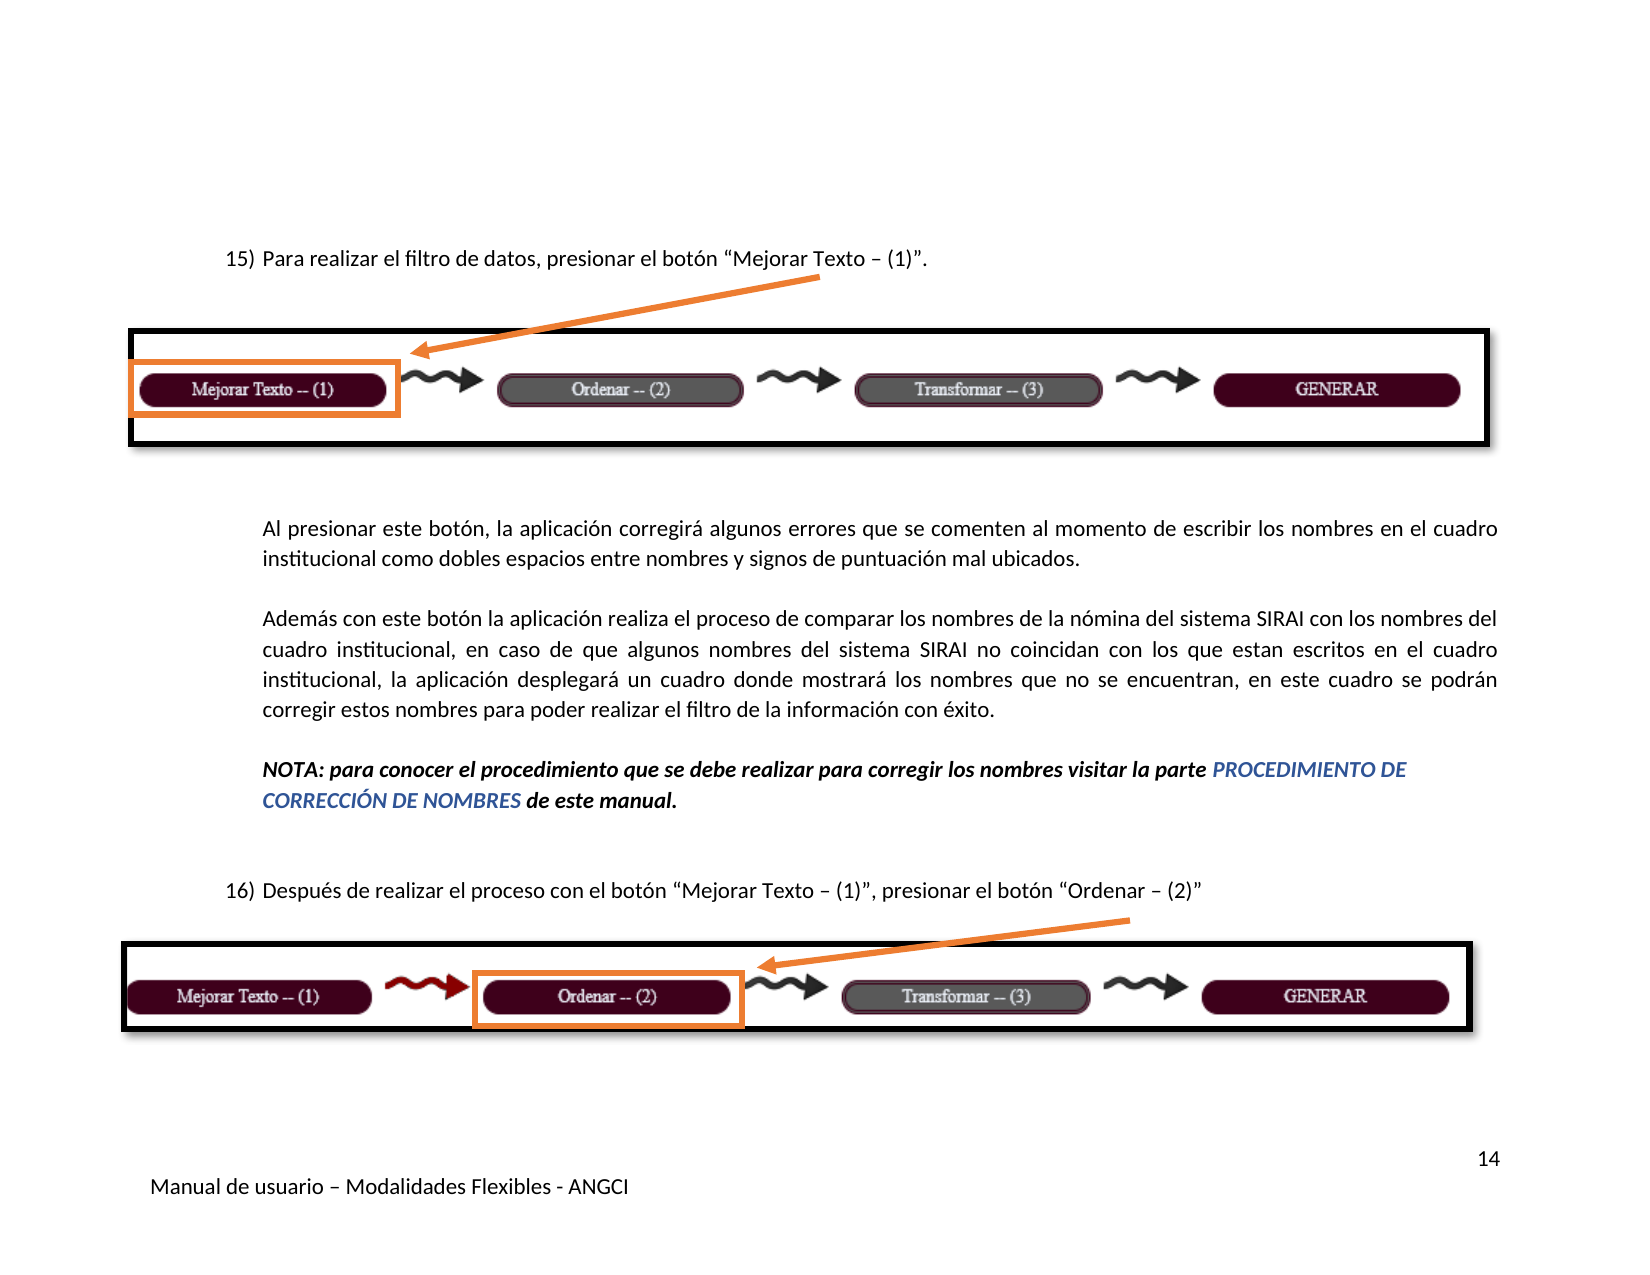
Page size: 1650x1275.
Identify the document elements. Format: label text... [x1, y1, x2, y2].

list NOTA: para conocer el procedimiento que se debe realizar para corregir los nombres visitar la parte PROCEDIMIENTO DE CORRECCIÓN DE NOMBRES de este manual. [262, 756, 1500, 814]
picture [134, 365, 395, 411]
picture [127, 947, 1466, 1026]
list Para realizar el filtro de datos, presionar el botón “Mejorar Texto – (1)”. [225, 244, 1500, 272]
list Después de realizar el proceso con el botón “Mejorar Texto – (1)”, presionar el botón “Ordenar – (2)” [225, 876, 1500, 904]
list Además con este botón la aplicación realiza el proceso de comparar los nombres de la nómina del sistema SIRAI con los nombres del cuadro institucional, en caso de que algunos nombres del sistema SIRAI no coincidan con los que estan escritos en el cuadro institucional, la aplicación desplegará un cuadro donde mostrará los nombres que no se encuentran, en este cuadro se podrán corregir estos nombres para poder realizar el filtro de la información con éxito. [262, 604, 1500, 723]
list Al presionar este botón, la aplicación corregirá algunos errores que se comenten al momento de escribir los nombres en el cuadro institucional como dobles espacios entre nombres y signos de puntuación mal ubicados. [262, 514, 1500, 572]
picture [134, 334, 1484, 441]
picture [478, 976, 739, 1023]
